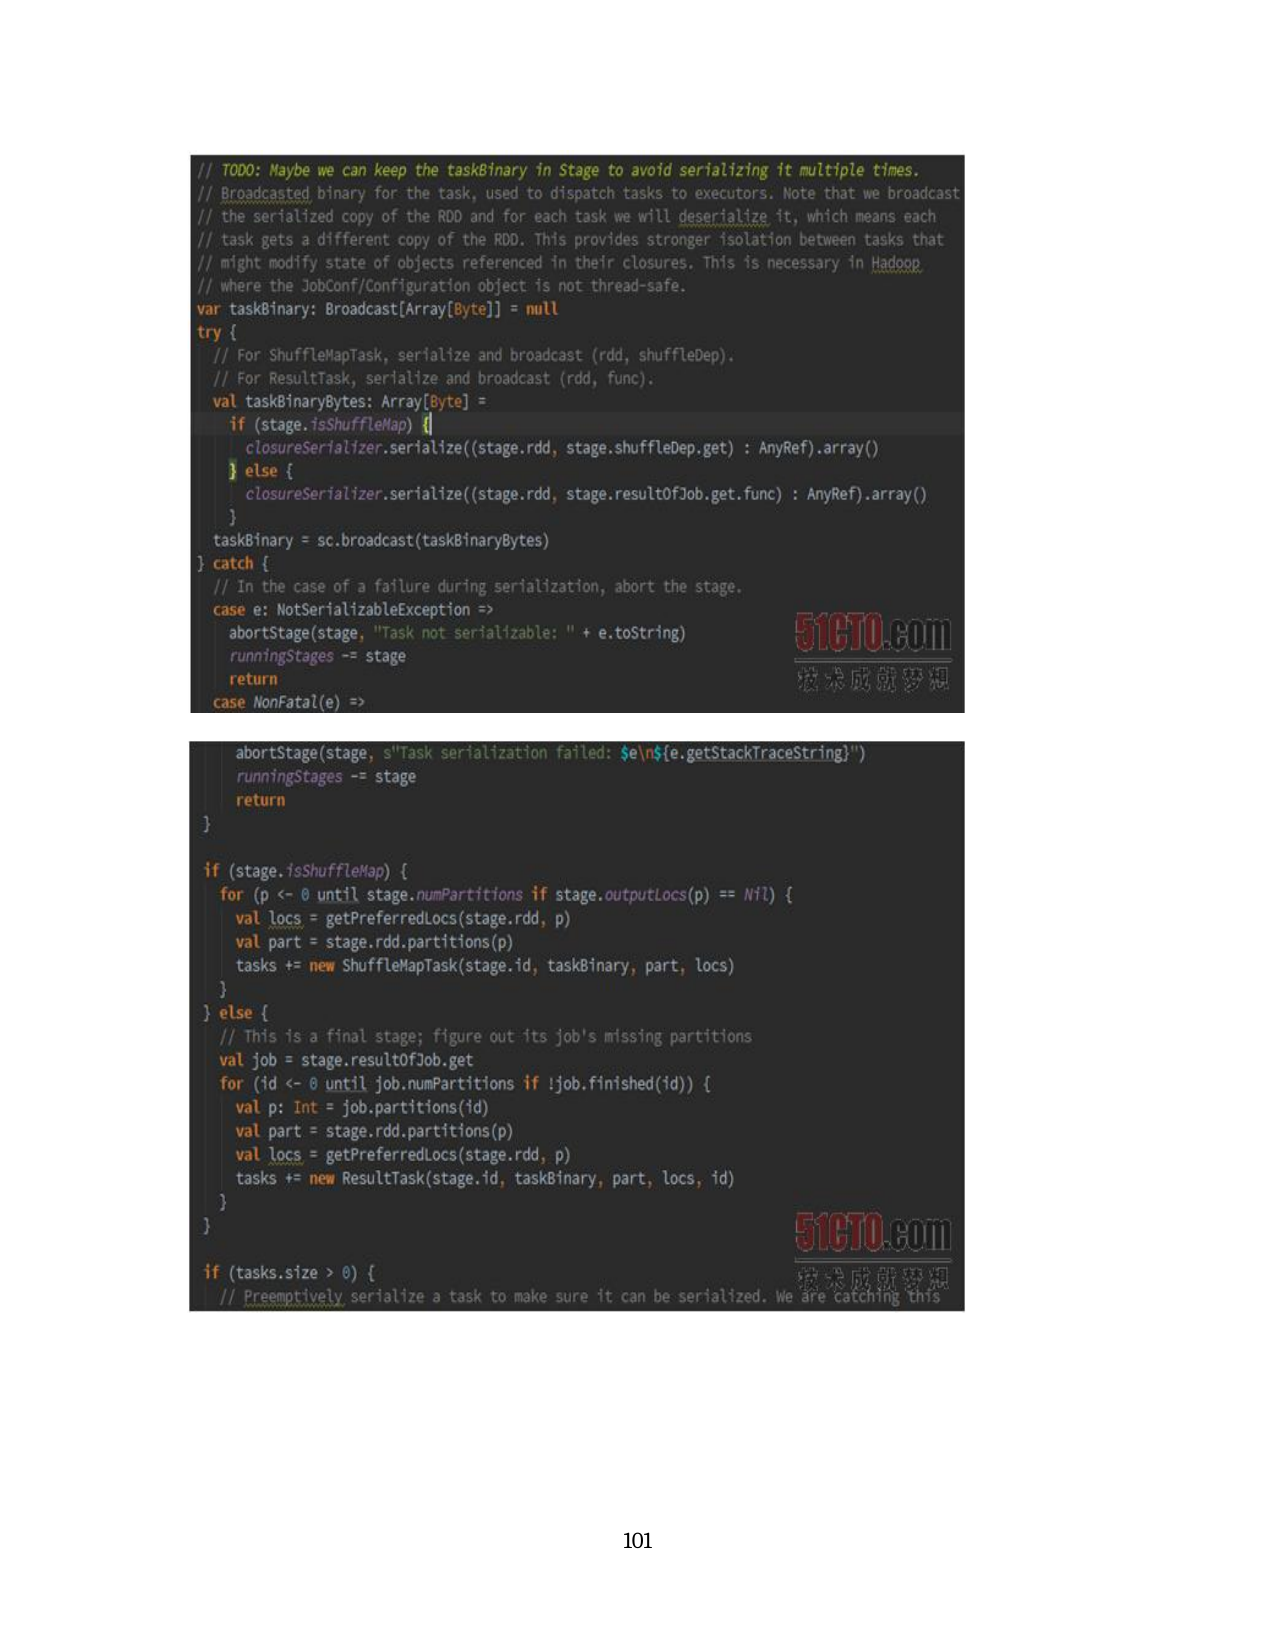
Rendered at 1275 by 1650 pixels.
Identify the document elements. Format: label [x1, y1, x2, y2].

picture [187, 740, 966, 1313]
picture [187, 150, 966, 713]
